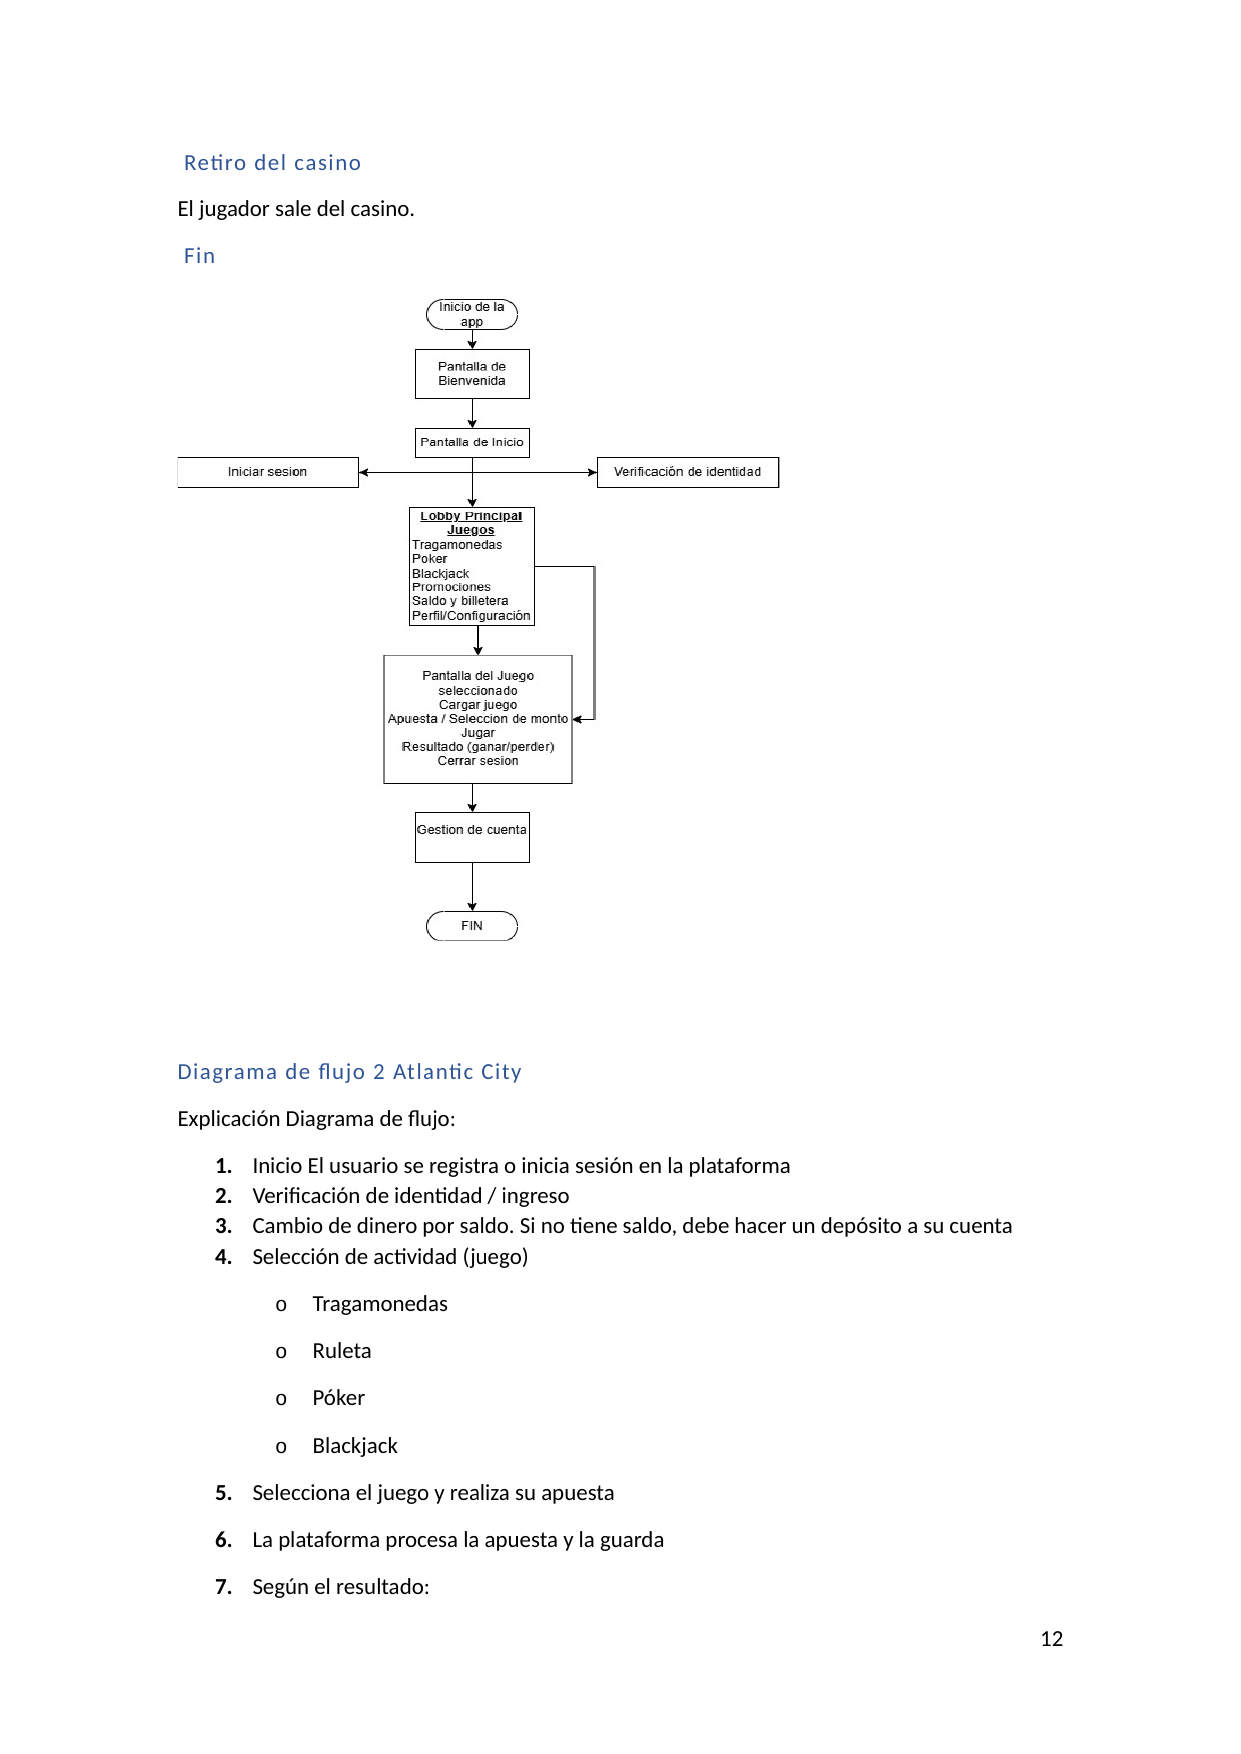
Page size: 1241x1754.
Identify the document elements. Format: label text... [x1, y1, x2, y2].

subtitle Fin [177, 241, 1063, 269]
list Cambio de dinero por saldo. Si no tiene saldo, debe hacer un depósito a su cuenta [215, 1212, 1063, 1240]
text El jugador sale del casino. [177, 194, 1063, 222]
list Blackjack [275, 1431, 1063, 1459]
list La plataforma procesa la apuesta y la guarda [215, 1525, 1063, 1553]
list Selección de actividad (juego) [215, 1242, 1063, 1270]
list Verificación de identidad / ingreso [215, 1181, 1063, 1209]
list Según el resultado: [215, 1572, 1063, 1600]
list Selecciona el juego y realiza su apuesta [215, 1478, 1063, 1506]
list Inicio El usuario se registra o inicia sesión en la plataforma [215, 1151, 1063, 1179]
list Póker [275, 1383, 1063, 1412]
list Tragamonedas [275, 1289, 1063, 1317]
subtitle Diagrama de flujo 2 Atlantic City [177, 1057, 1063, 1086]
picture [177, 299, 780, 941]
text Explicación Diagrama de flujo: [177, 1104, 1063, 1132]
list Ruleta [275, 1336, 1063, 1365]
subtitle Retiro del casino [177, 148, 1063, 176]
